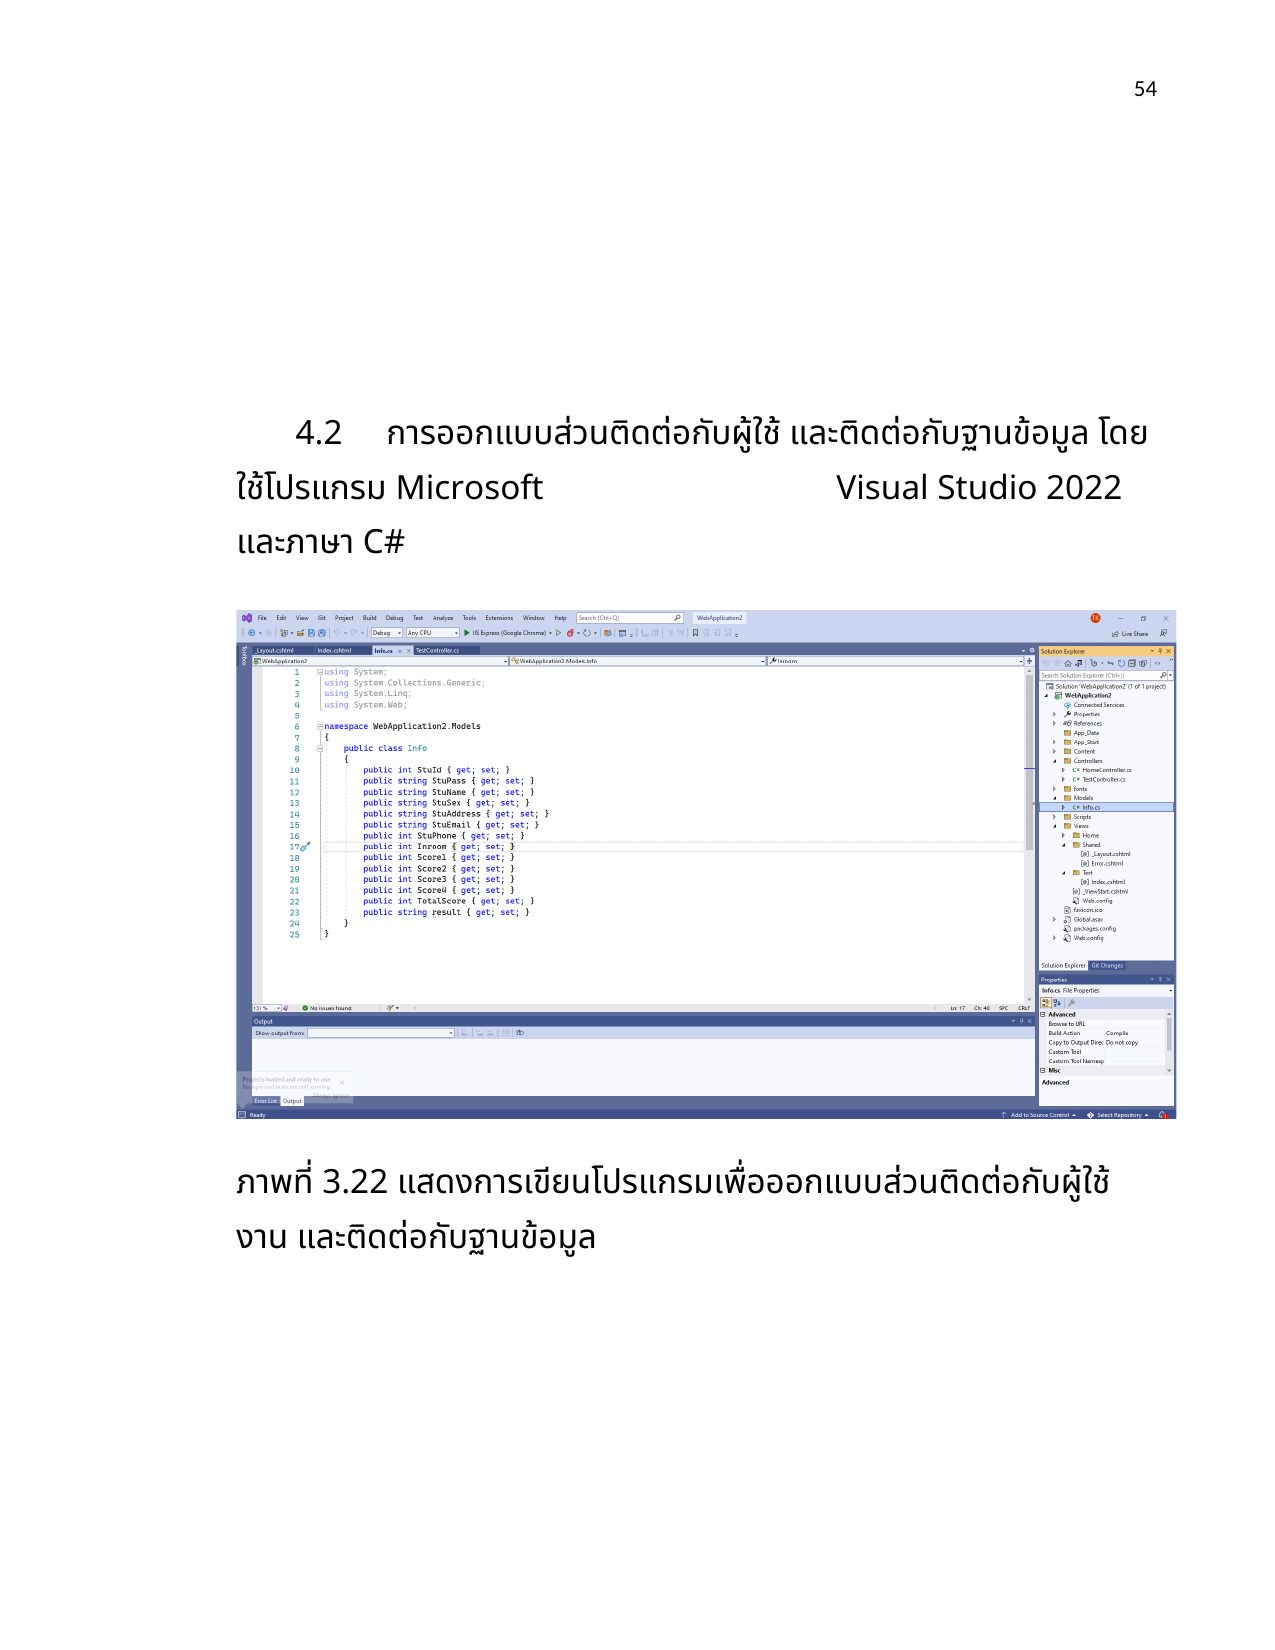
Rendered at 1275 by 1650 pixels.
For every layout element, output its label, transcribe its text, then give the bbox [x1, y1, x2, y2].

picture [236, 610, 1177, 1119]
text ภาพที่ 3.22 แสดงการเขียนโปรแกรมเพื่อออกแบบส่วนติดต่อกับผู้ใช้งาน และติดต่อกับฐานข้อมูล [236, 1158, 1157, 1263]
text 4.2 การออกแบบส่วนติดต่อกับผู้ใช้ และติดต่อกับฐานข้อมูล โดยใช้โปรแกรม Microsoft Visual Studio 2022 และภาษา C# [236, 409, 1157, 569]
